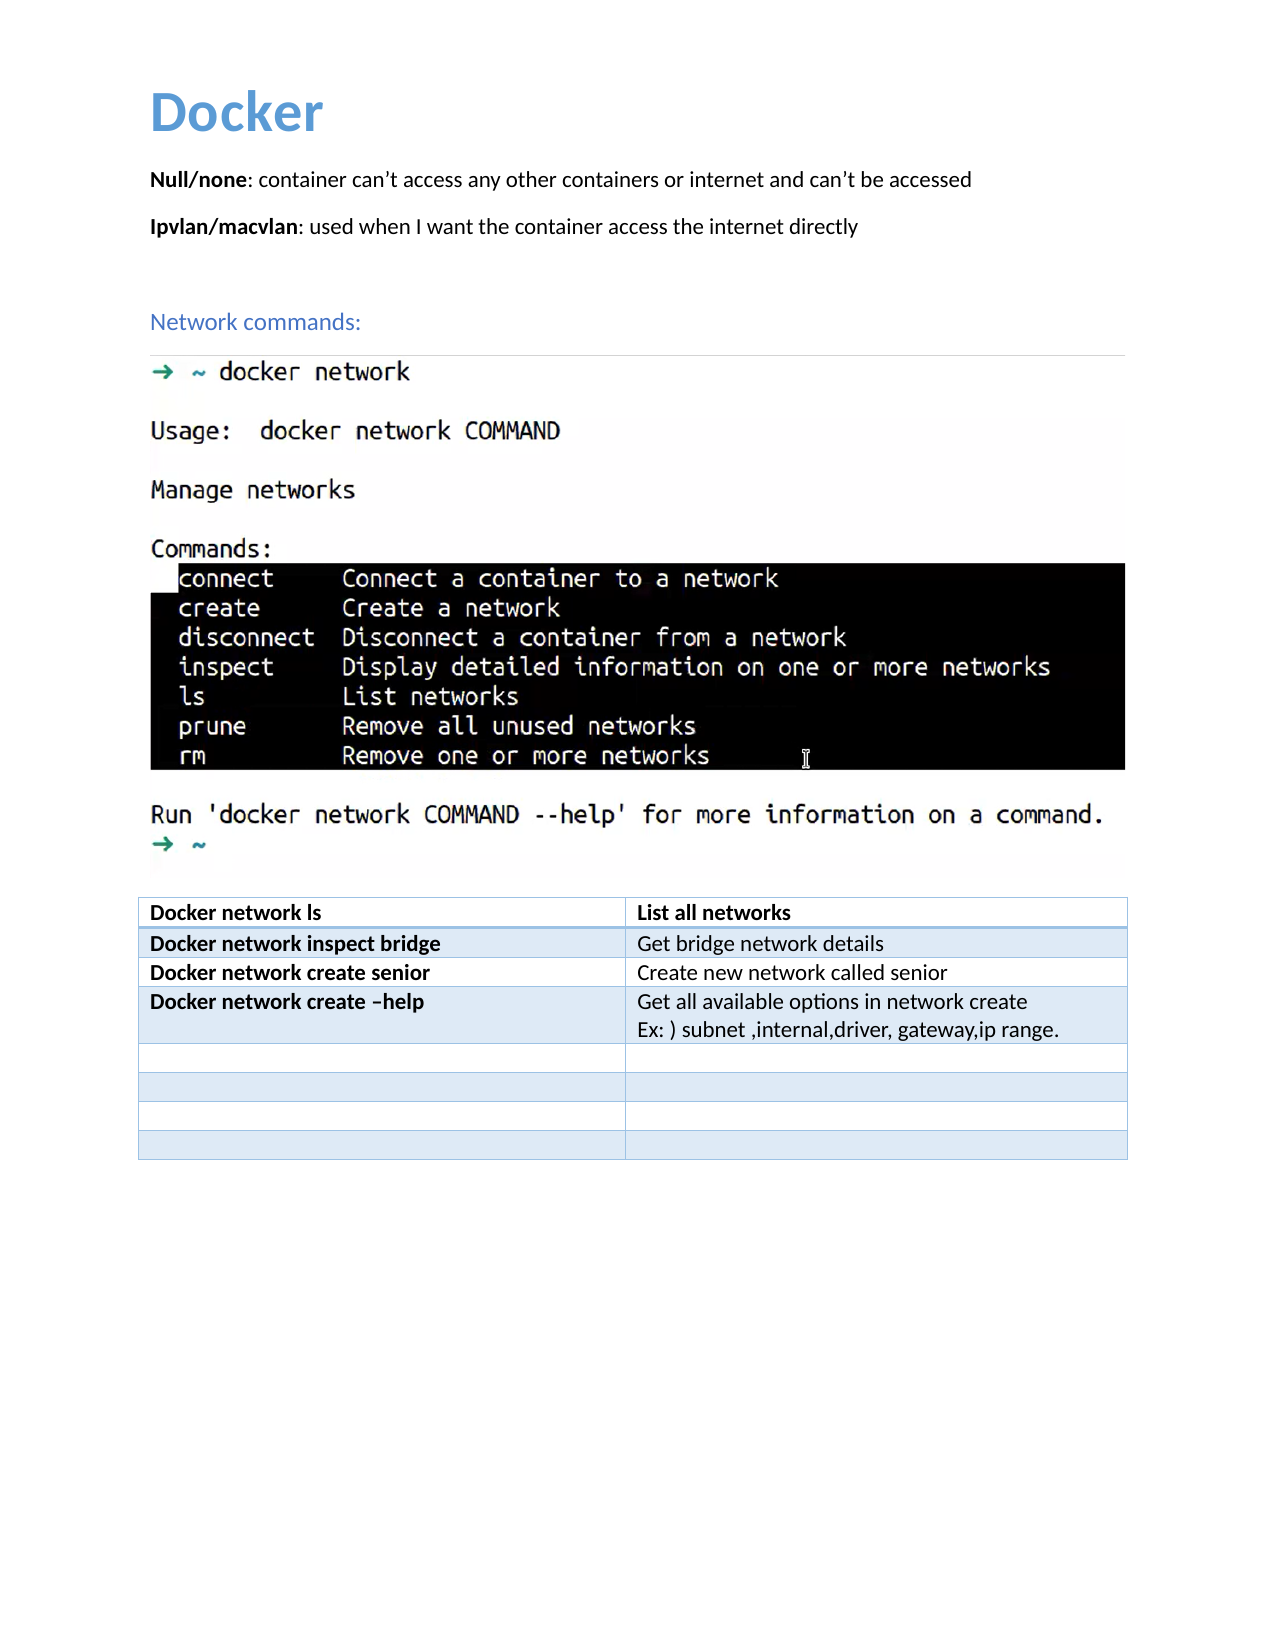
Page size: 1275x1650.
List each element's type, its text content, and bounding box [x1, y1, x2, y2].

table_cell [626, 1073, 1127, 1101]
text Null/none: container can’t access any other containers or internet and can’t be accessed [150, 165, 1125, 193]
table_header Docker network ls [139, 898, 625, 926]
table_cell [139, 1131, 625, 1159]
table_cell Get all available options in network create Ex: ) subnet ,internal,driver, gateway,ip range. [626, 987, 1127, 1043]
table_cell Docker network create senior [139, 958, 625, 986]
table_cell Docker network create –help [139, 987, 625, 1043]
text Ipvlan/macvlan: used when I want the container access the internet directly [150, 212, 1125, 240]
text Network commands: [150, 306, 1125, 336]
table_cell [139, 1073, 625, 1101]
table_cell Docker network inspect bridge [139, 929, 625, 957]
table_cell [139, 1102, 625, 1130]
table_cell [626, 1131, 1127, 1159]
table_cell Get bridge network details [626, 929, 1127, 957]
table_cell [139, 1044, 625, 1072]
picture [150, 355, 1125, 878]
table_header List all networks [626, 898, 1127, 926]
table_cell [626, 1102, 1127, 1130]
table_cell [626, 1044, 1127, 1072]
table_cell Create new network called senior [626, 958, 1127, 986]
